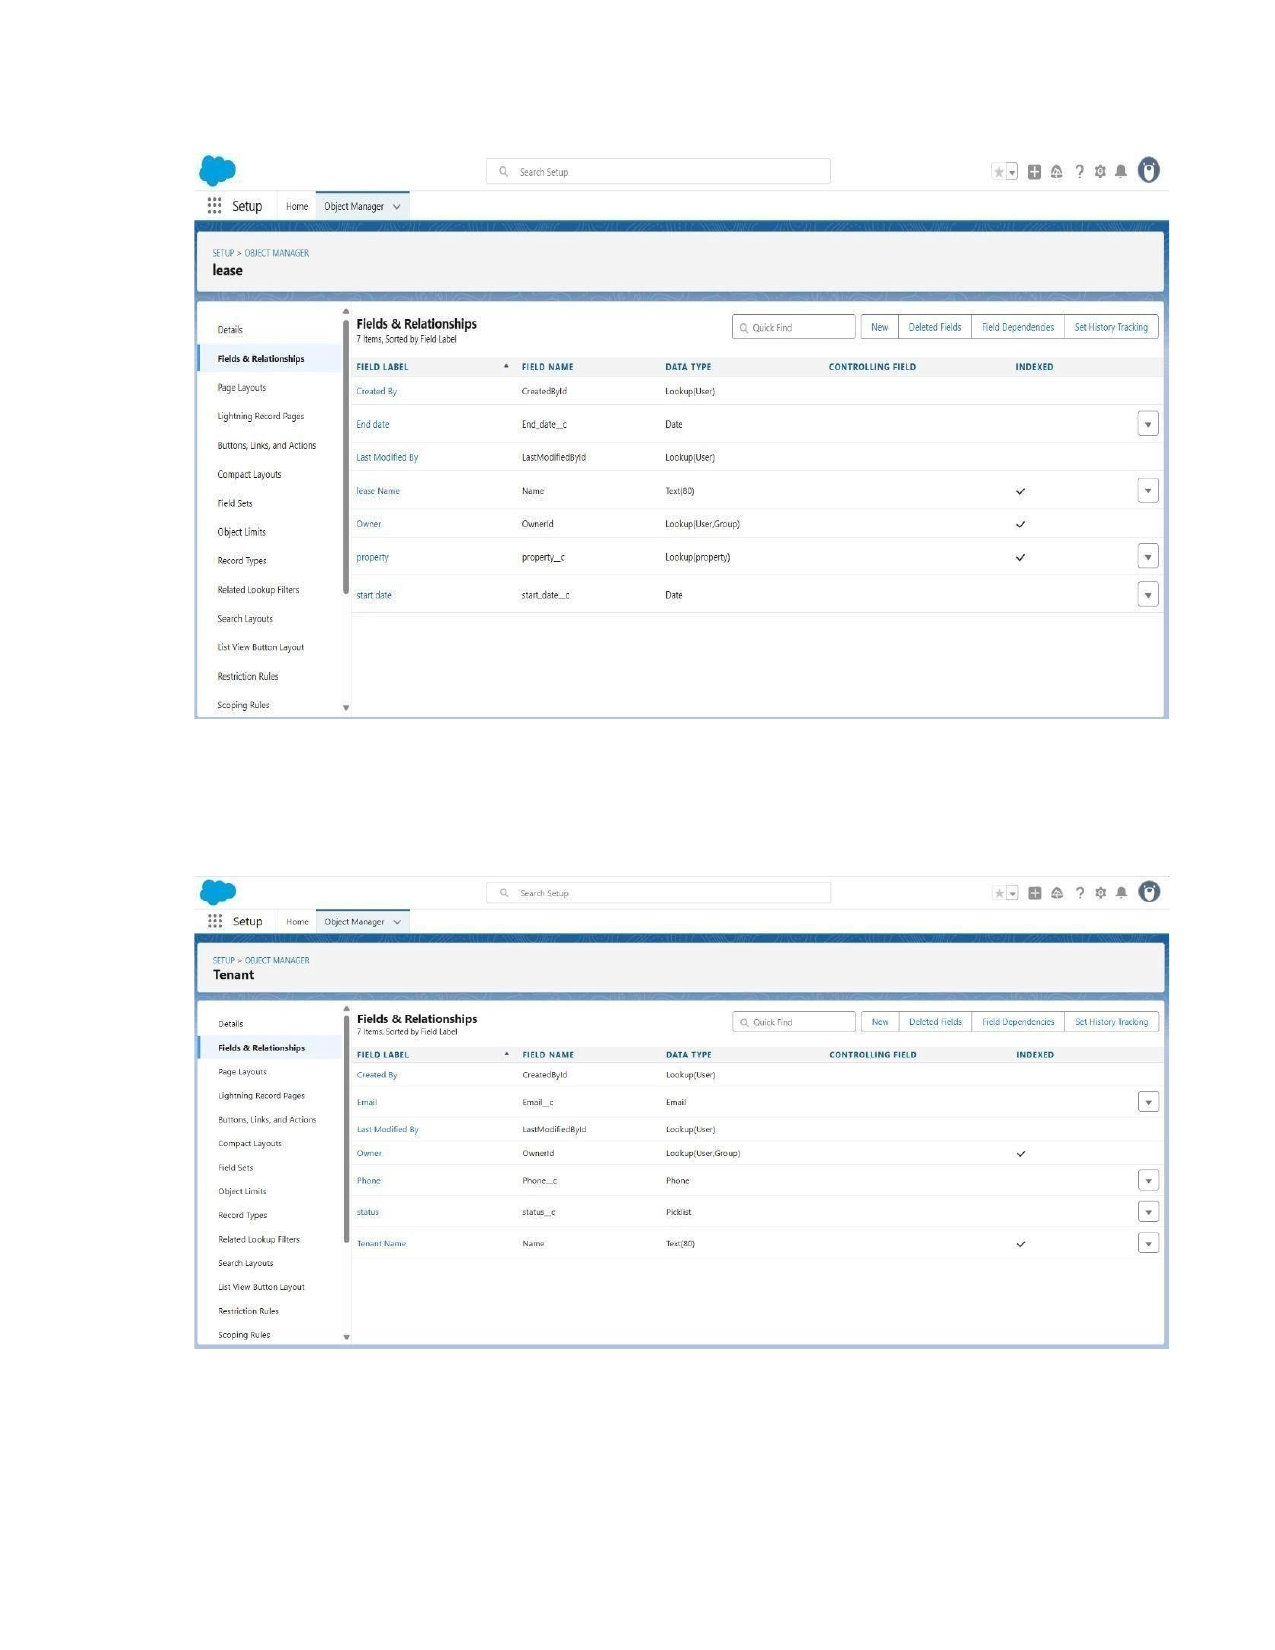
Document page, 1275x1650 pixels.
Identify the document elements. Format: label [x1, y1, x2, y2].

picture [194, 153, 1170, 719]
picture [194, 876, 1170, 1349]
